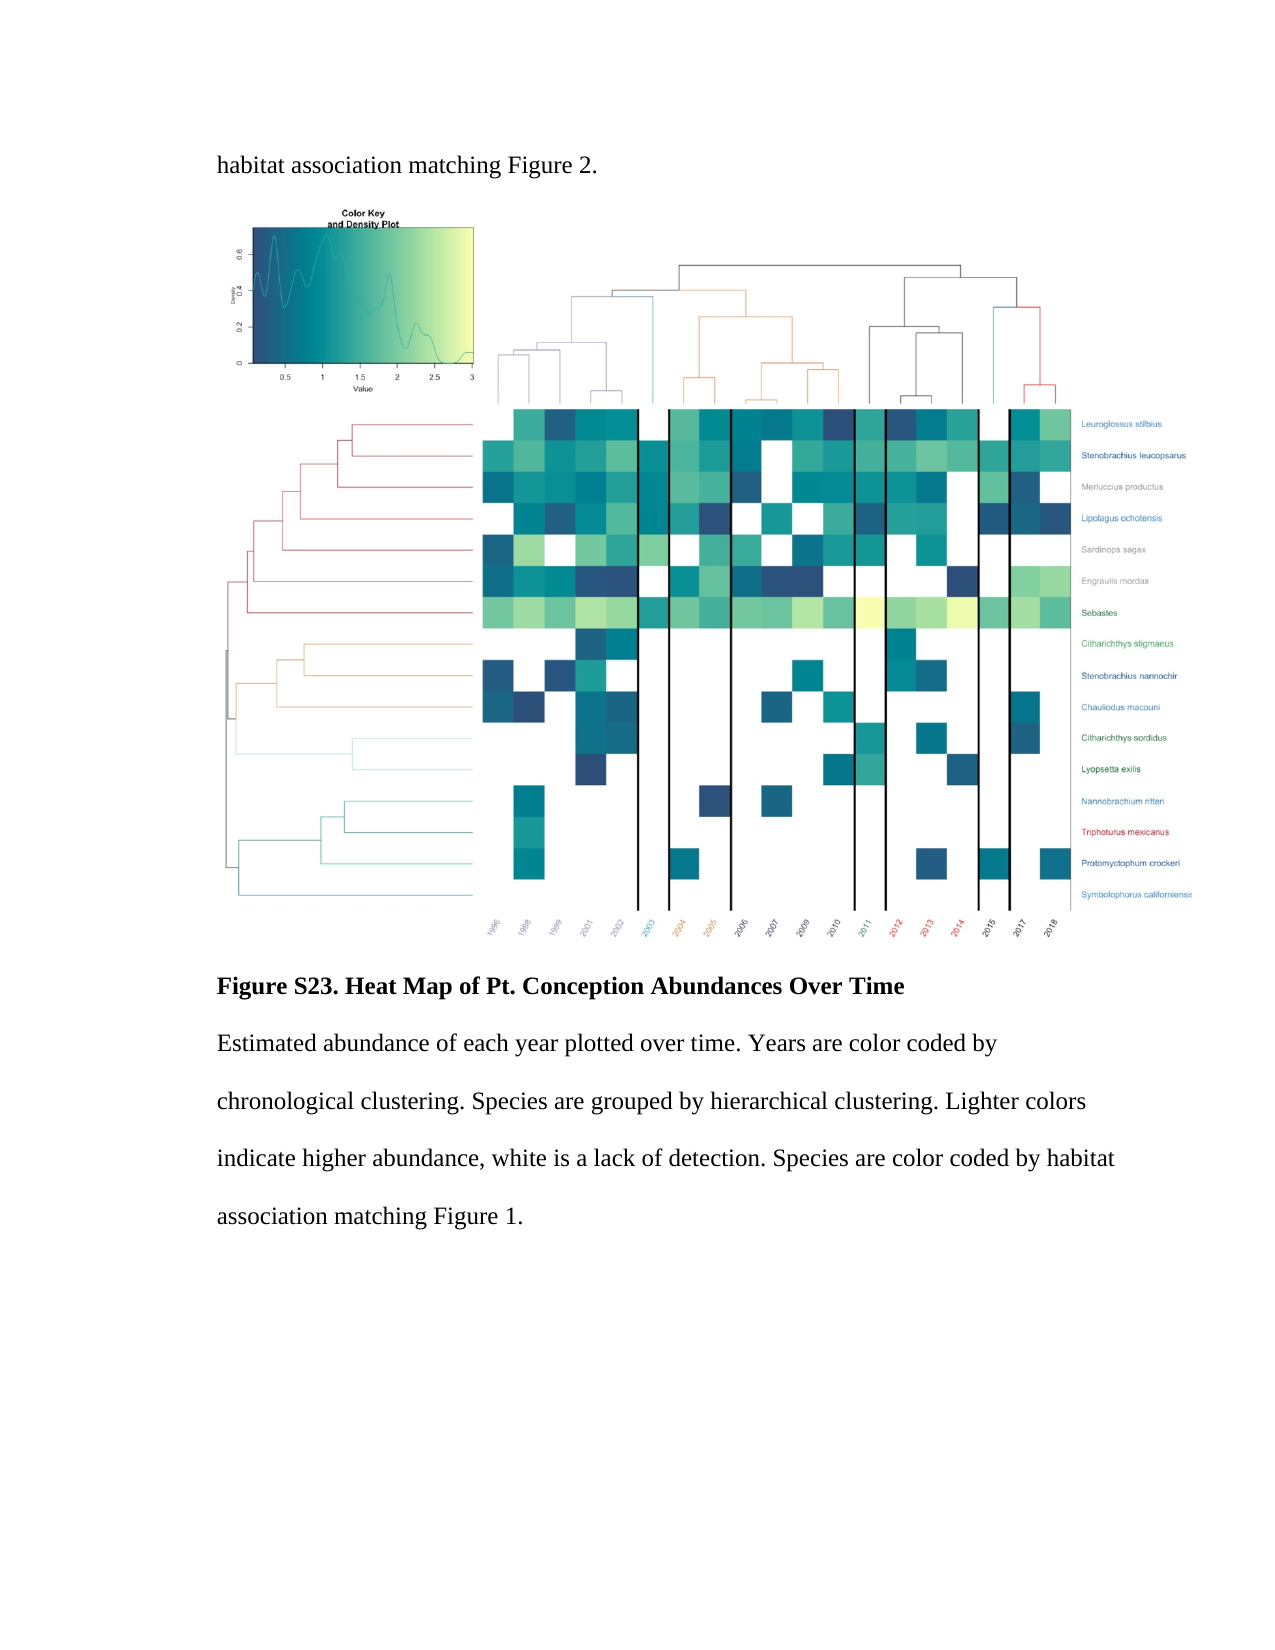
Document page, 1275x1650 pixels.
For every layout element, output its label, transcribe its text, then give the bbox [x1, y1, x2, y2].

text Estimated abundance of each year plotted over time. Years are color coded by chronological clustering. Species are grouped by hierarchical clustering. Lighter colors indicate higher abundance, white is a lack of detection. Species are color coded by habitat association matching Figure 1. [217, 1028, 1125, 1230]
text Figure S23. Heat Map of Pt. Conception Abundances Over Time [150, 971, 1125, 1000]
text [217, 150, 1125, 209]
picture [216, 209, 1192, 941]
